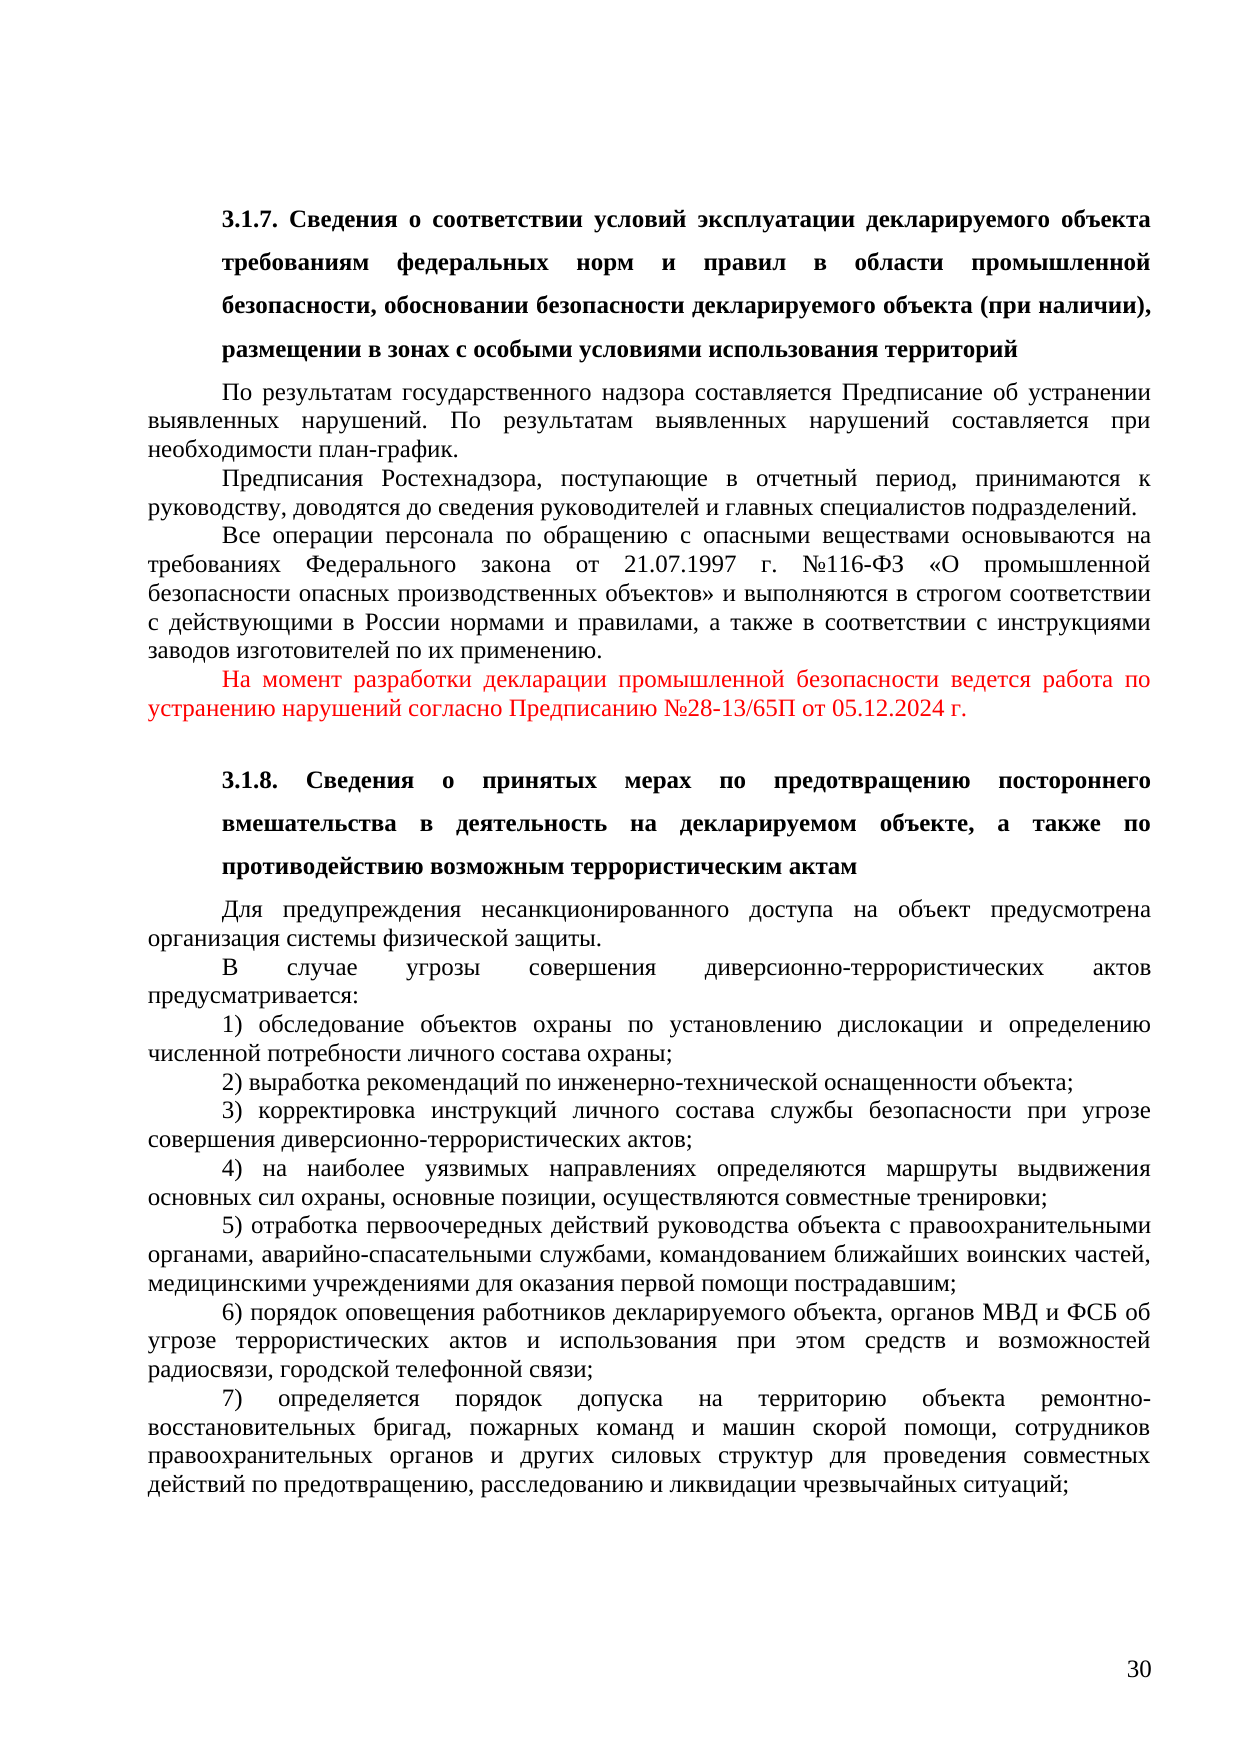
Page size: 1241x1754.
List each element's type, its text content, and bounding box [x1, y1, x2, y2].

text Для предупреждения несанкционированного доступа на объект предусмотрена организация системы физической защиты. [148, 894, 1152, 952]
text 7) определяется порядок допуска на территорию объекта ремонтно-восстановительных бригад, пожарных команд и машин скорой помощи, сотрудников правоохранительных органов и других силовых структур для проведения совместных действий по предотвращению, расследованию и ликвидации чрезвычайных ситуаций; [148, 1383, 1152, 1498]
text 5) отработка первоочередных действий руководства объекта с правоохранительными органами, аварийно-спасательными службами, командованием ближайших воинских частей, медицинскими учреждениями для оказания первой помощи пострадавшим; [148, 1211, 1152, 1297]
text 3) корректировка инструкций личного состава службы безопасности при угрозе совершения диверсионно-террористических актов; [148, 1096, 1152, 1153]
text Предписания Ростехнадзора, поступающие в отчетный период, принимаются к руководству, доводятся до сведения руководителей и главных специалистов подразделений. [148, 463, 1152, 521]
text Все операции персонала по обращению с опасными веществами основываются на требованиях Федерального закона от 21.07.1997 г. №116-ФЗ «О промышленной безопасности опасных производственных объектов» и выполняются в строгом соответствии с действующими в России нормами и правилами, а также в соответствии с инструкциями заводов изготовителей по их применению. [148, 521, 1152, 664]
text 1) обследование объектов охраны по установлению дислокации и определению численной потребности личного состава охраны; [148, 1009, 1152, 1067]
text 3.1.8. Сведения о принятых мерах по предотвращению постороннего вмешательства в деятельность на декларируемом объекте, а также по противодействию возможным террористическим актам [222, 765, 1152, 880]
text 3.1.7. Сведения о соответствии условий эксплуатации декларируемого объекта требованиям федеральных норм и правил в области промышленной безопасности, обосновании безопасности декларируемого объекта (при наличии), размещении в зонах с особыми условиями использования территорий [222, 204, 1152, 362]
text 2) выработка рекомендаций по инженерно-технической оснащенности объекта; [148, 1067, 1152, 1096]
text 6) порядок оповещения работников декларируемого объекта, органов МВД и ФСБ об угрозе террористических актов и использования при этом средств и возможностей радиосвязи, городской телефонной связи; [148, 1297, 1152, 1383]
text 4) на наиболее уязвимых направлениях определяются маршруты выдвижения основных сил охраны, основные позиции, осуществляются совместные тренировки; [148, 1153, 1152, 1211]
text По результатам государственного надзора составляется Предписание об устранении выявленных нарушений. По результатам выявленных нарушений составляется при необходимости план-график. [148, 377, 1152, 463]
text На момент разработки декларации промышленной безопасности ведется работа по устранению нарушений согласно Предписанию №28-13/65П от 05.12.2024 г. [148, 664, 1152, 722]
text В случае угрозы совершения диверсионно-террористических актов предусматривается: [148, 952, 1152, 1009]
